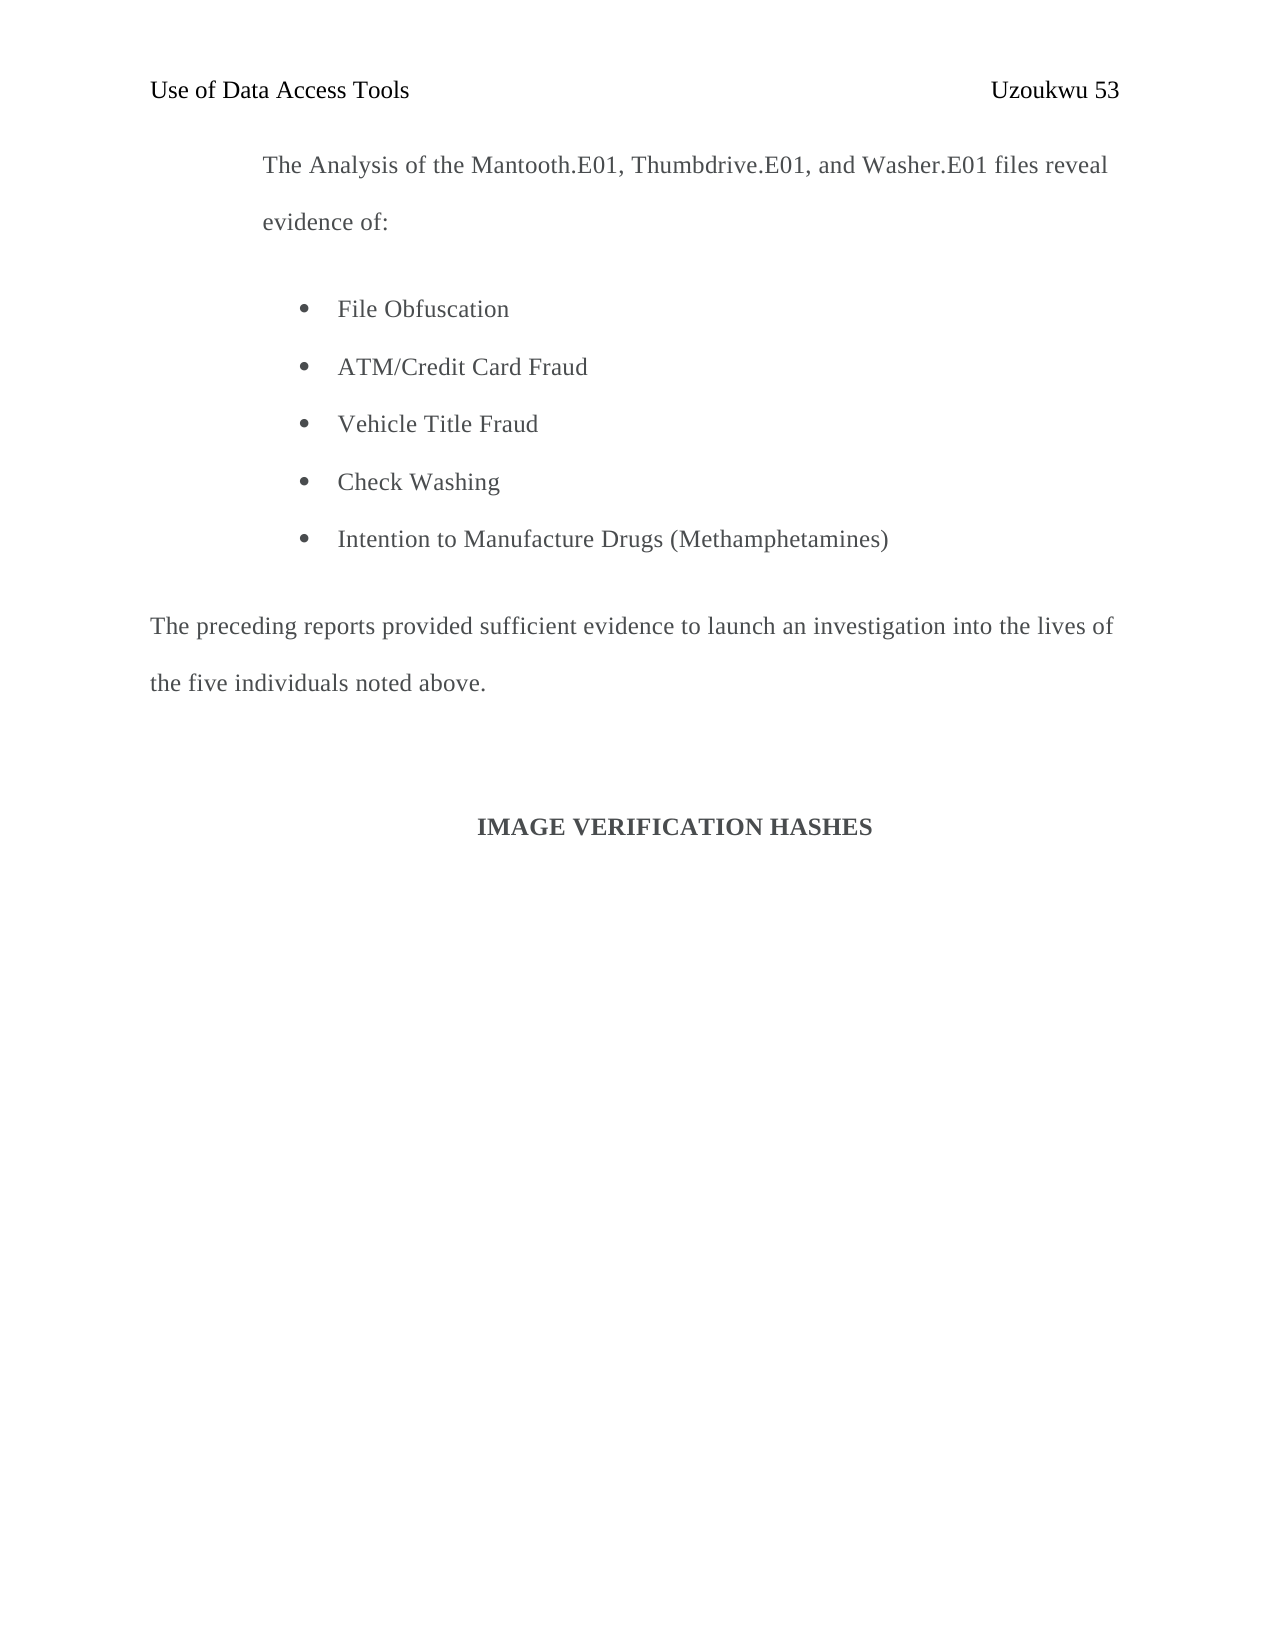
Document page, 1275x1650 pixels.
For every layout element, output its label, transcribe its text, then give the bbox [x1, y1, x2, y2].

text The preceding reports provided sufficient evidence to launch an investigation into the lives of the five individuals noted above. [150, 611, 1125, 697]
list Check Washing [300, 467, 1125, 495]
list Vehicle Title Fraud [300, 409, 1125, 438]
text The Analysis of the Mantooth.E01, Thumbdrive.E01, and Washer.E01 files reveal evidence of: [262, 150, 1125, 236]
list ATM/Credit Card Fraud [300, 352, 1125, 380]
list IMAGE VERIFICATION HASHES [225, 812, 1125, 841]
list File Obfuscation [300, 294, 1125, 323]
list Intention to Manufacture Drugs (Methamphetamines) [300, 524, 1125, 553]
